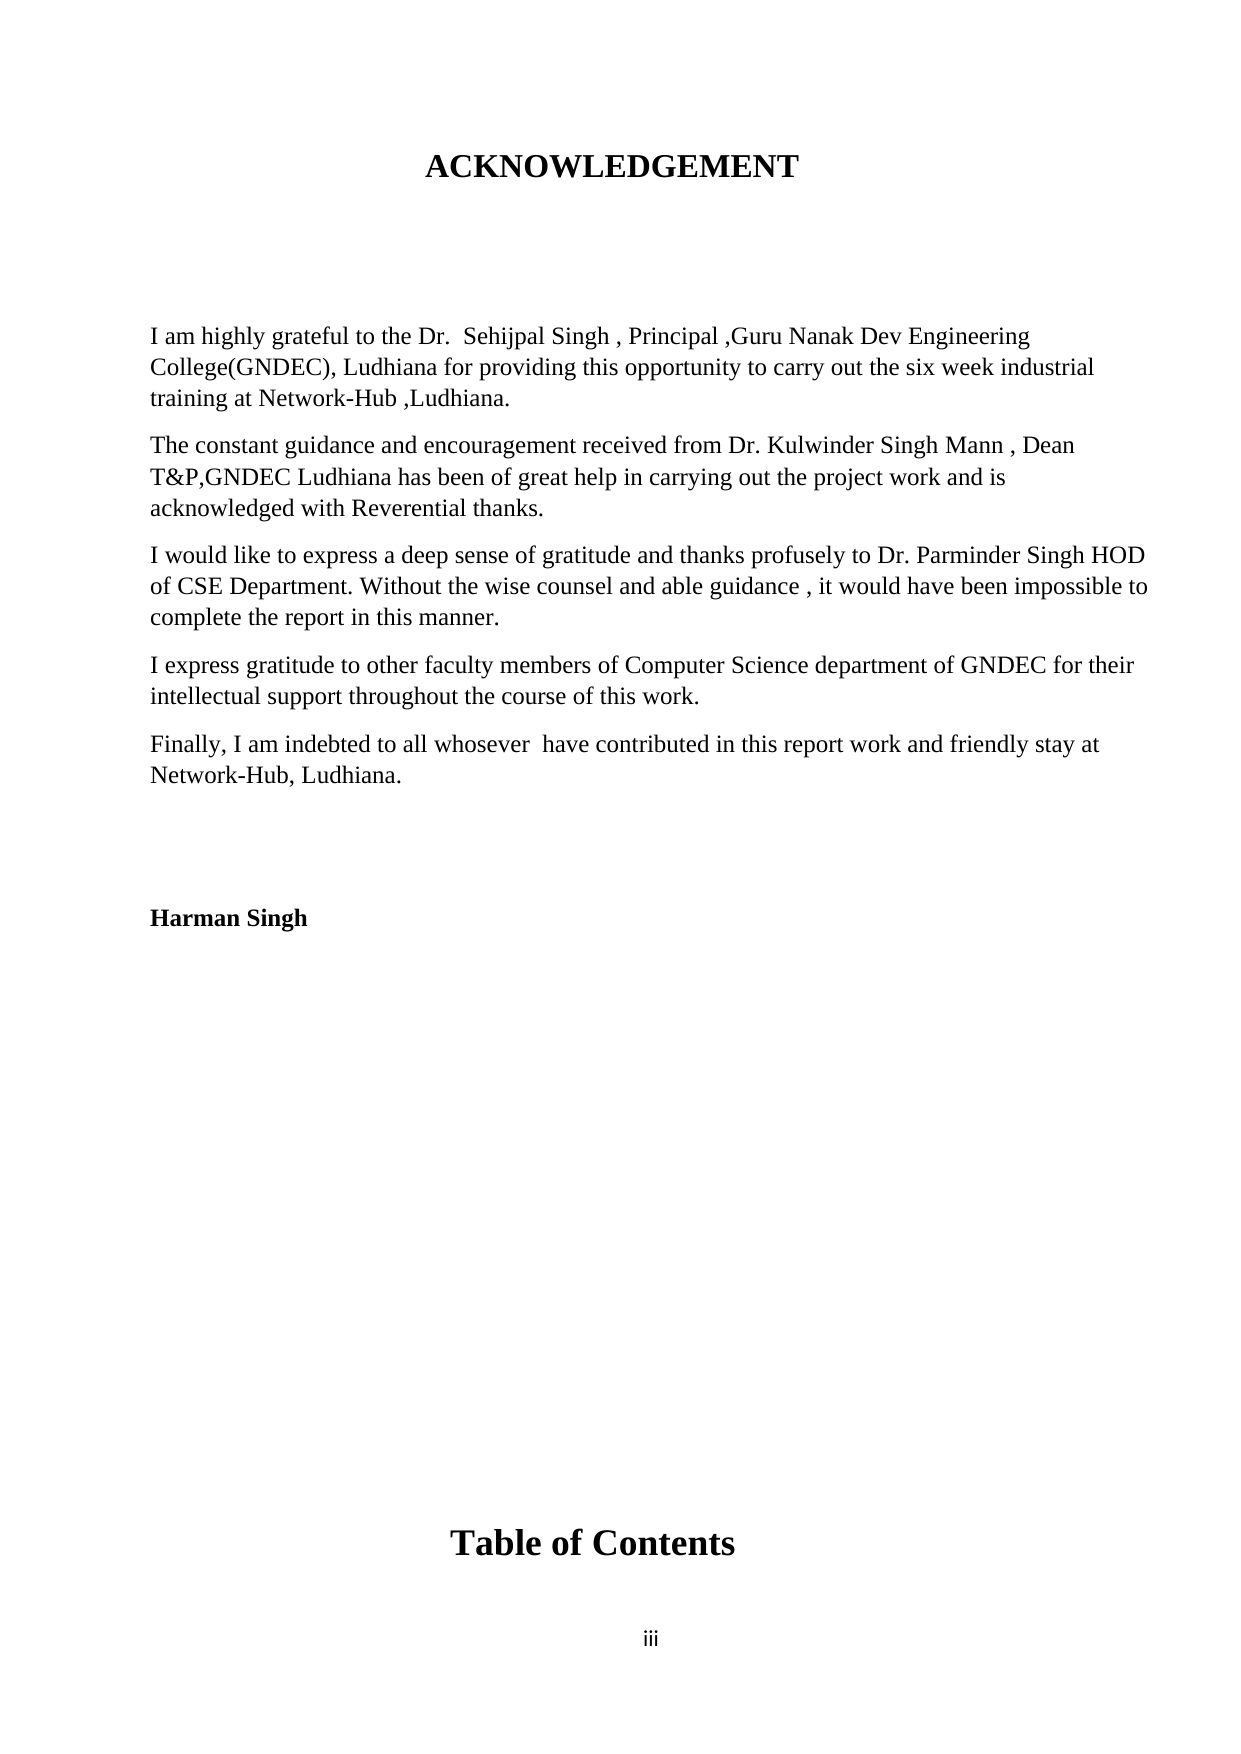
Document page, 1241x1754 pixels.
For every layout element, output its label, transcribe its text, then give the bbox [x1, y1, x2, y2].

text I am highly grateful to the Dr. Sehijpal Singh , Principal ,Guru Nanak Dev Engineering College(GNDEC), Ludhiana for providing this opportunity to carry out the six week industrial training at Network-Hub ,Ludhiana. [150, 321, 1152, 412]
text Finally, I am indebted to all whosever have contributed in this report work and friendly stay at Network-Hub, Ludhiana. [150, 729, 1152, 789]
text ACKNOWLEDGEMENT [150, 147, 1152, 185]
text The constant guidance and encouragement received from Dr. Kulwinder Singh Mann , Dean T&P,GNDEC Ludhiana has been of great help in carrying out the project work and is acknowledged with Reverential thanks. [150, 431, 1152, 521]
text Table of Contents [150, 1521, 1152, 1564]
text I express gratitude to other faculty members of Computer Science department of GNDEC for their intellectual support throughout the course of this work. [150, 650, 1152, 710]
text I would like to express a deep sense of gratitude and thanks profusely to Dr. Parminder Singh HOD of CSE Department. Without the wise counsel and able guidance , it would have been impossible to complete the report in this manner. [150, 540, 1152, 631]
text Harman Singh [150, 903, 1152, 932]
